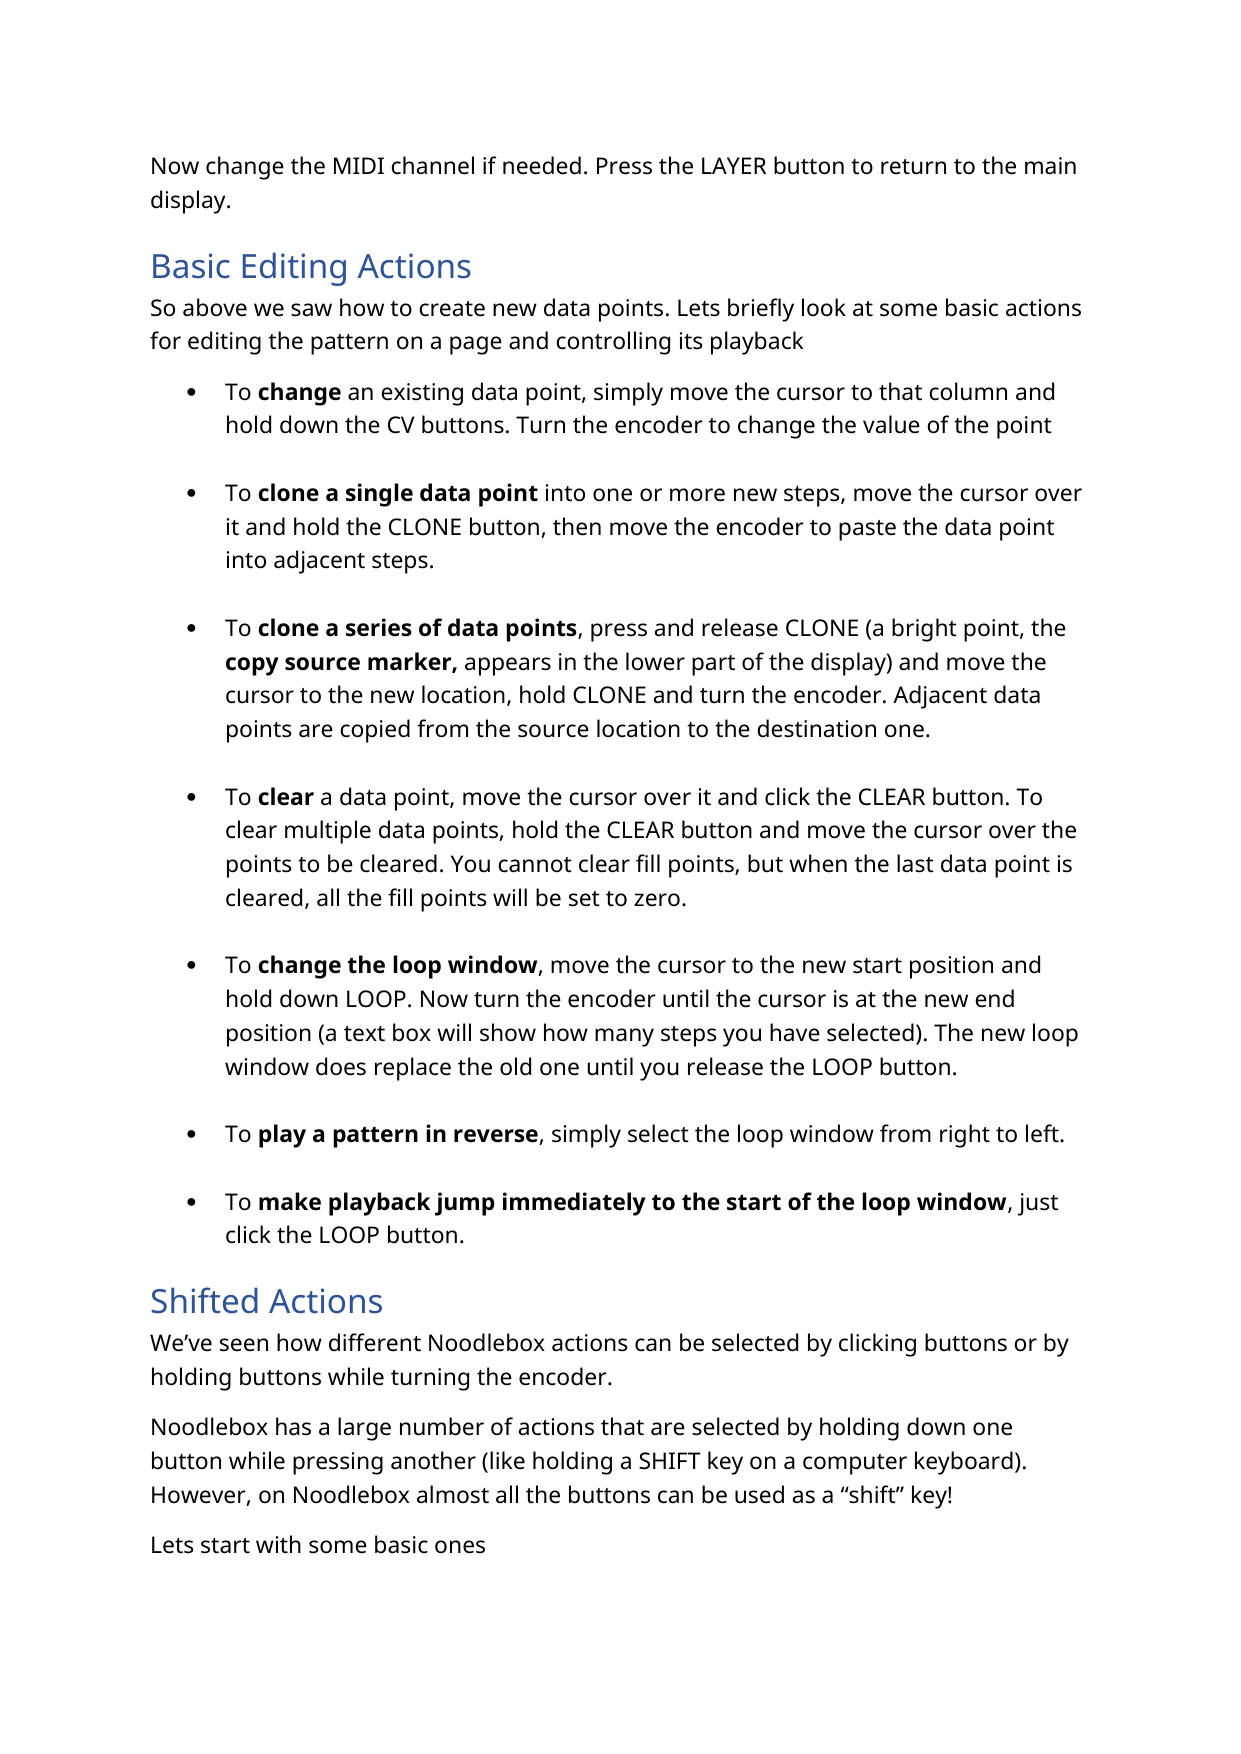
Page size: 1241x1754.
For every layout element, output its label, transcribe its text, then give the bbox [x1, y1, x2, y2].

list To play a pattern in reverse, simply select the loop window from right to left. [187, 1118, 1090, 1149]
subtitle Shifted Actions [150, 1278, 1090, 1323]
list To make playback jump immediately to the start of the loop window, just click the LOOP button. [187, 1186, 1090, 1251]
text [150, 150, 1090, 215]
list To change the loop window, move the cursor to the new start position and hold down LOOP. Now turn the encoder until the cursor is at the new end position (a text box will show how many steps you have selected). The new loop window does replace the old one until you release the LOOP button. [187, 949, 1090, 1082]
text So above we saw how to create new data points. Lets briefly look at some basic actions for editing the pattern on a page and controlling its playback [150, 291, 1090, 356]
list To change an existing data point, simply move the cursor to that column and hold down the CV buttons. Turn the encoder to change the value of the point [187, 376, 1090, 441]
list To clone a series of data points, press and release CLONE (a bright point, the copy source marker, appears in the lower part of the display) and move the cursor to the new location, hold CLONE and turn the encoder. Adjacent data points are copied from the source location to the destination one. [187, 612, 1090, 744]
text Noodlebox has a large number of actions that are selected by holding down one button while pressing another (like holding a SHIFT key on a computer keyboard). However, on Noodlebox almost all the buttons can be used as a “shift” key! [150, 1411, 1090, 1510]
text We’ve seen how different Noodlebox actions can be selected by clicking buttons or by holding buttons while turning the encoder. [150, 1327, 1090, 1392]
subtitle Basic Editing Actions [150, 242, 1090, 288]
list To clear a data point, move the cursor over it and click the CLEAR button. To clear multiple data points, hold the CLEAR button and move the cursor over the points to be cleared. You cannot clear fill points, but when the last data point is cleared, all the fill points will be set to zero. [187, 781, 1090, 913]
text Lets start with some basic ones [150, 1529, 1090, 1560]
list To clone a single data point into one or more new steps, move the cursor over it and hold the CLONE button, then move the encoder to paste the data point into adjacent steps. [187, 477, 1090, 576]
